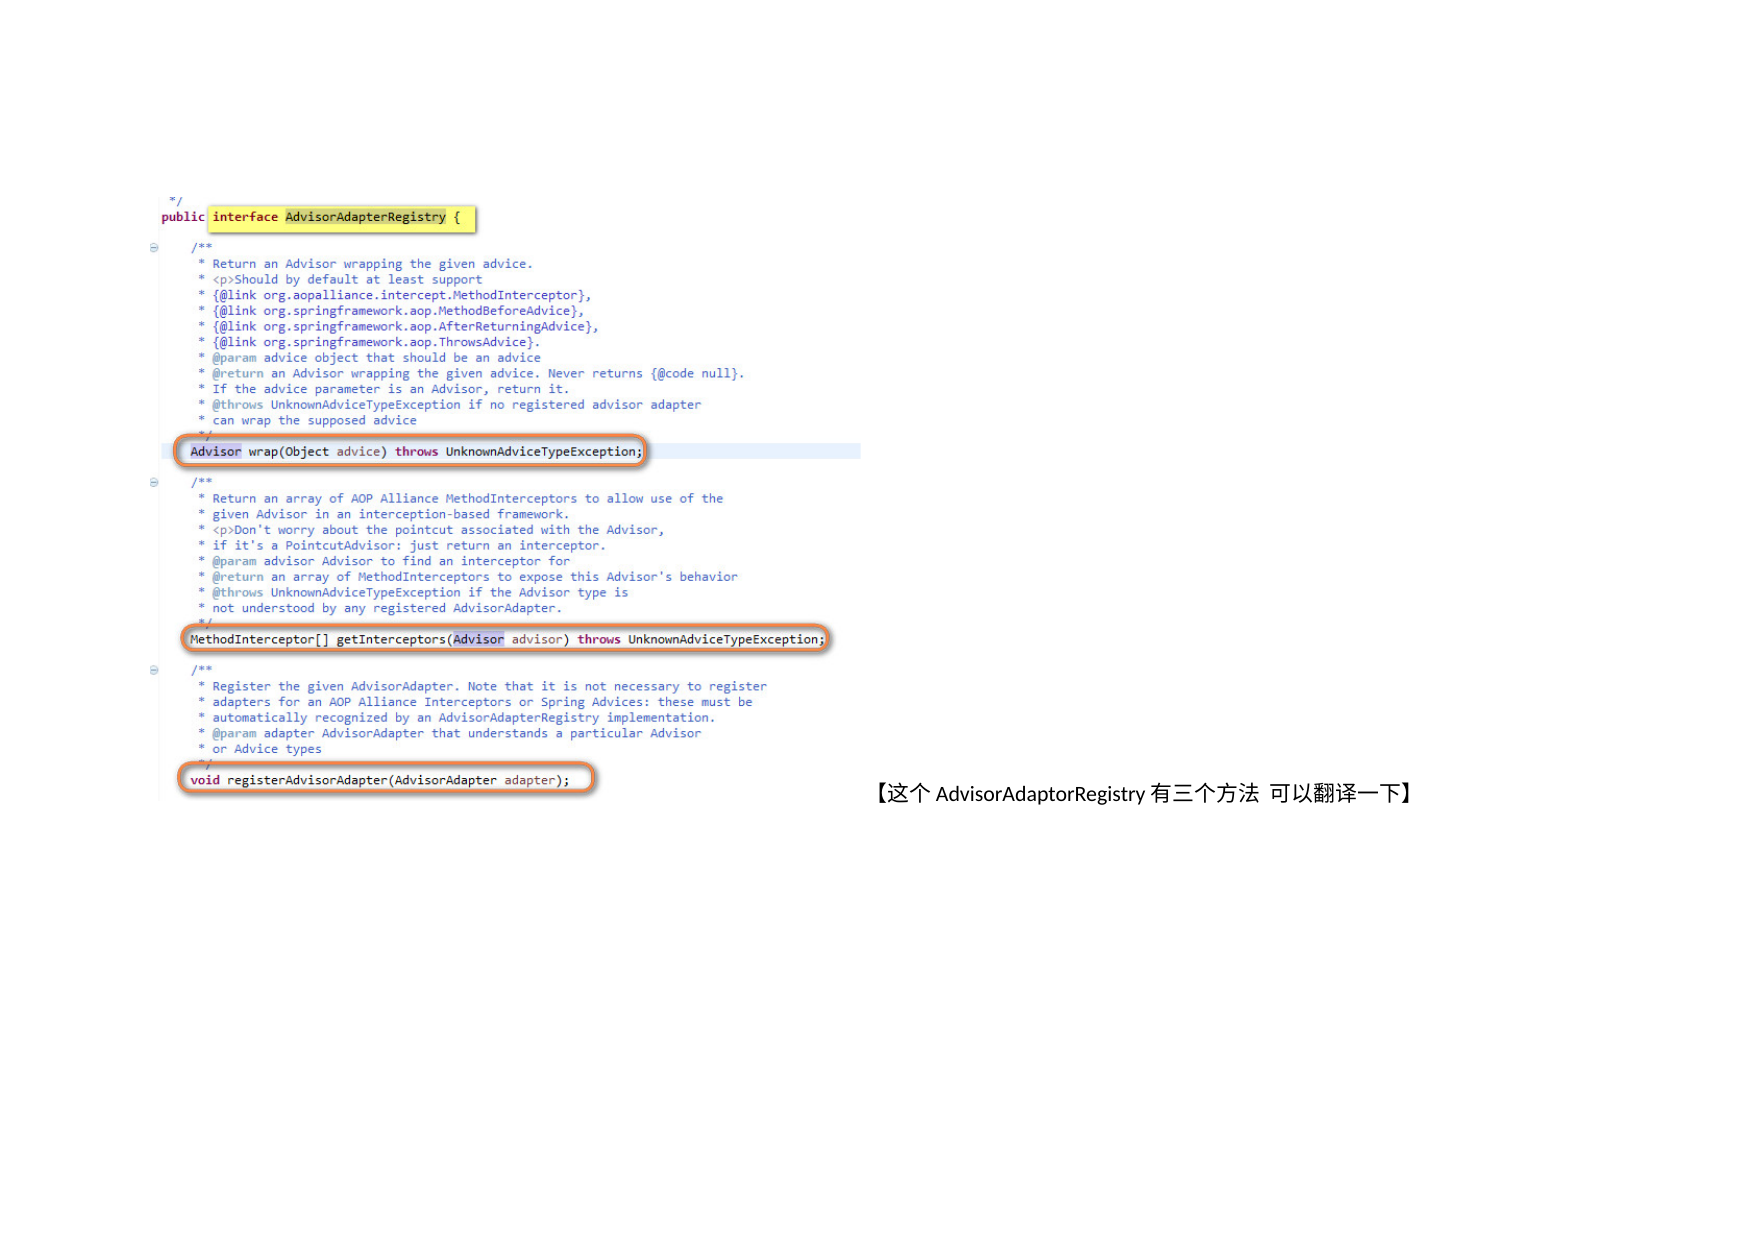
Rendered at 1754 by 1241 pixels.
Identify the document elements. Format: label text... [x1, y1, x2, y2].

picture [150, 197, 861, 801]
